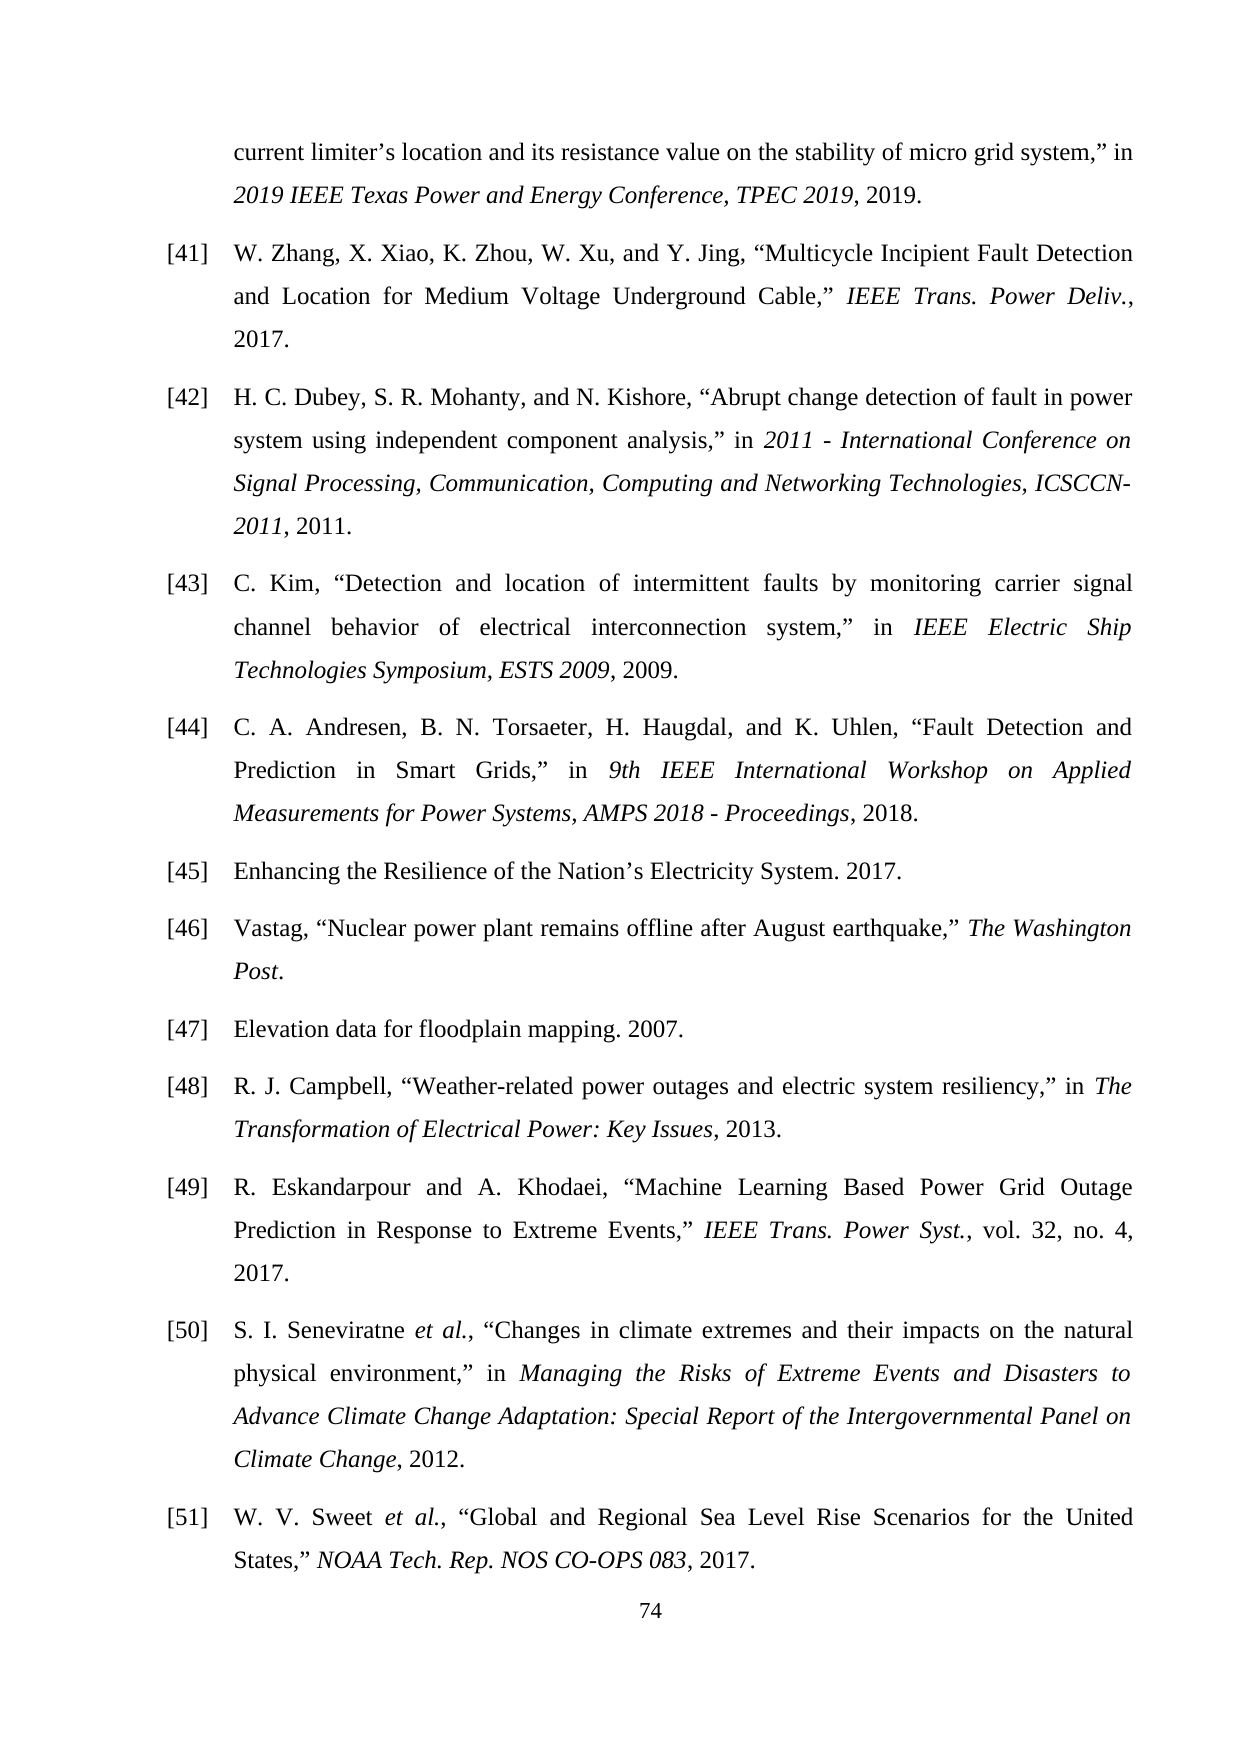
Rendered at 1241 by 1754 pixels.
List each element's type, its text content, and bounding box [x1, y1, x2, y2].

text [42] H. C. Dubey, S. R. Mohanty, and N. Kishore, “Abrupt change detection of fault in power system using independent component analysis,” in 2011 - International Conference on Signal Processing, Communication, Computing and Networking Technologies, ICSCCN-2011, 2011. [167, 382, 1134, 540]
text [49] R. Eskandarpour and A. Khodaei, “Machine Learning Based Power Grid Outage Prediction in Response to Extreme Events,” IEEE Trans. Power Syst., vol. 32, no. 4, 2017. [167, 1172, 1134, 1287]
text [43] C. Kim, “Detection and location of intermittent faults by monitoring carrier signal channel behavior of electrical interconnection system,” in IEEE Electric Ship Technologies Symposium, ESTS 2009, 2009. [167, 568, 1134, 683]
text [51] W. V. Sweet et al., “Global and Regional Sea Level Rise Scenarios for the United States,” NOAA Tech. Rep. NOS CO-OPS 083, 2017. [167, 1502, 1134, 1574]
text [48] R. J. Campbell, “Weather-related power outages and electric system resiliency,” in The Transformation of Electrical Power: Key Issues, 2013. [167, 1071, 1134, 1143]
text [167, 137, 1134, 209]
text [50] S. I. Seneviratne et al., “Changes in climate extremes and their impacts on the natural physical environment,” in Managing the Risks of Extreme Events and Disasters to Advance Climate Change Adaptation: Special Report of the Intergovernmental Panel on Climate Change, 2012. [167, 1315, 1134, 1473]
text [45] Enhancing the Resilience of the Nation’s Electricity System. 2017. [167, 856, 1134, 884]
text [41] W. Zhang, X. Xiao, K. Zhou, W. Xu, and Y. Jing, “Multicycle Incipient Fault Detection and Location for Medium Voltage Underground Cable,” IEEE Trans. Power Deliv., 2017. [167, 238, 1134, 353]
text [44] C. A. Andresen, B. N. Torsaeter, H. Haugdal, and K. Uhlen, “Fault Detection and Prediction in Smart Grids,” in 9th IEEE International Workshop on Applied Measurements for Power Systems, AMPS 2018 - Proceedings, 2018. [167, 712, 1134, 827]
text [47] Elevation data for floodplain mapping. 2007. [167, 1014, 1134, 1042]
text [46] Vastag, “Nuclear power plant remains offline after August earthquake,” The Washington Post. [167, 913, 1134, 985]
